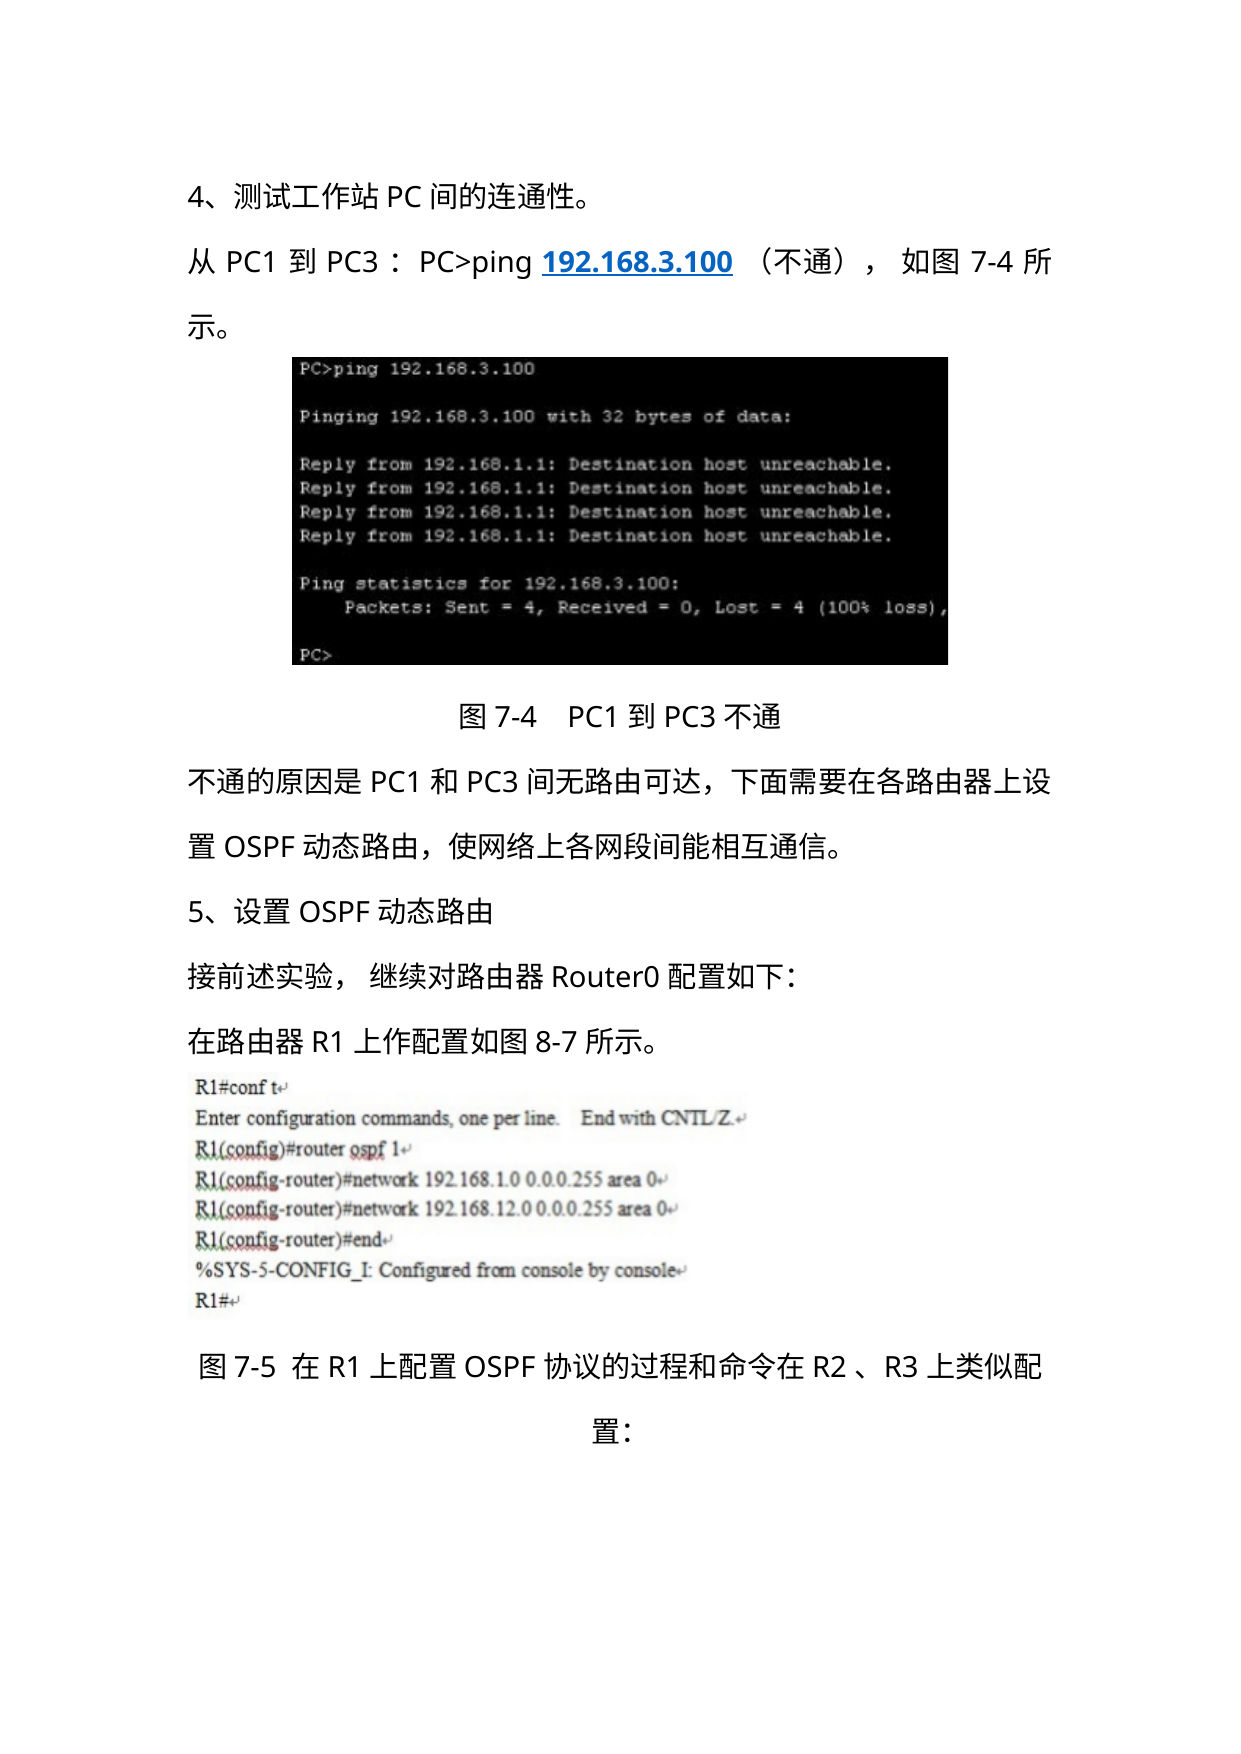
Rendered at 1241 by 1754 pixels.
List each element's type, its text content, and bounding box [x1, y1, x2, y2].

text 图 7-5 在 R1 上配置 OSPF 协议的过程和命令在 R2 、R3 上类似配置： [187, 1332, 1053, 1462]
text 不通的原因是 PC1 和 PC3 间无路由可达，下面需要在各路由器上设置 OSPF 动态路由，使网络上各网段间能相互通信。 [187, 747, 1053, 877]
text 5、设置 OSPF 动态路由 [187, 877, 1053, 942]
picture [187, 1072, 1053, 1321]
text 4、测试工作站 PC 间的连通性。 [187, 162, 1053, 227]
picture [292, 357, 949, 665]
text 图 7-4 PC1 到 PC3 不通 [187, 682, 1053, 747]
text 在路由器 R1 上作配置如图 8-7 所示。 [187, 1007, 1053, 1072]
text 从 PC1 到 PC3 ：PC>ping 192.168.3.100 （不通）， 如图 7-4 所示。 [187, 227, 1053, 357]
text 接前述实验， 继续对路由器 Router0 配置如下： [187, 942, 1053, 1007]
